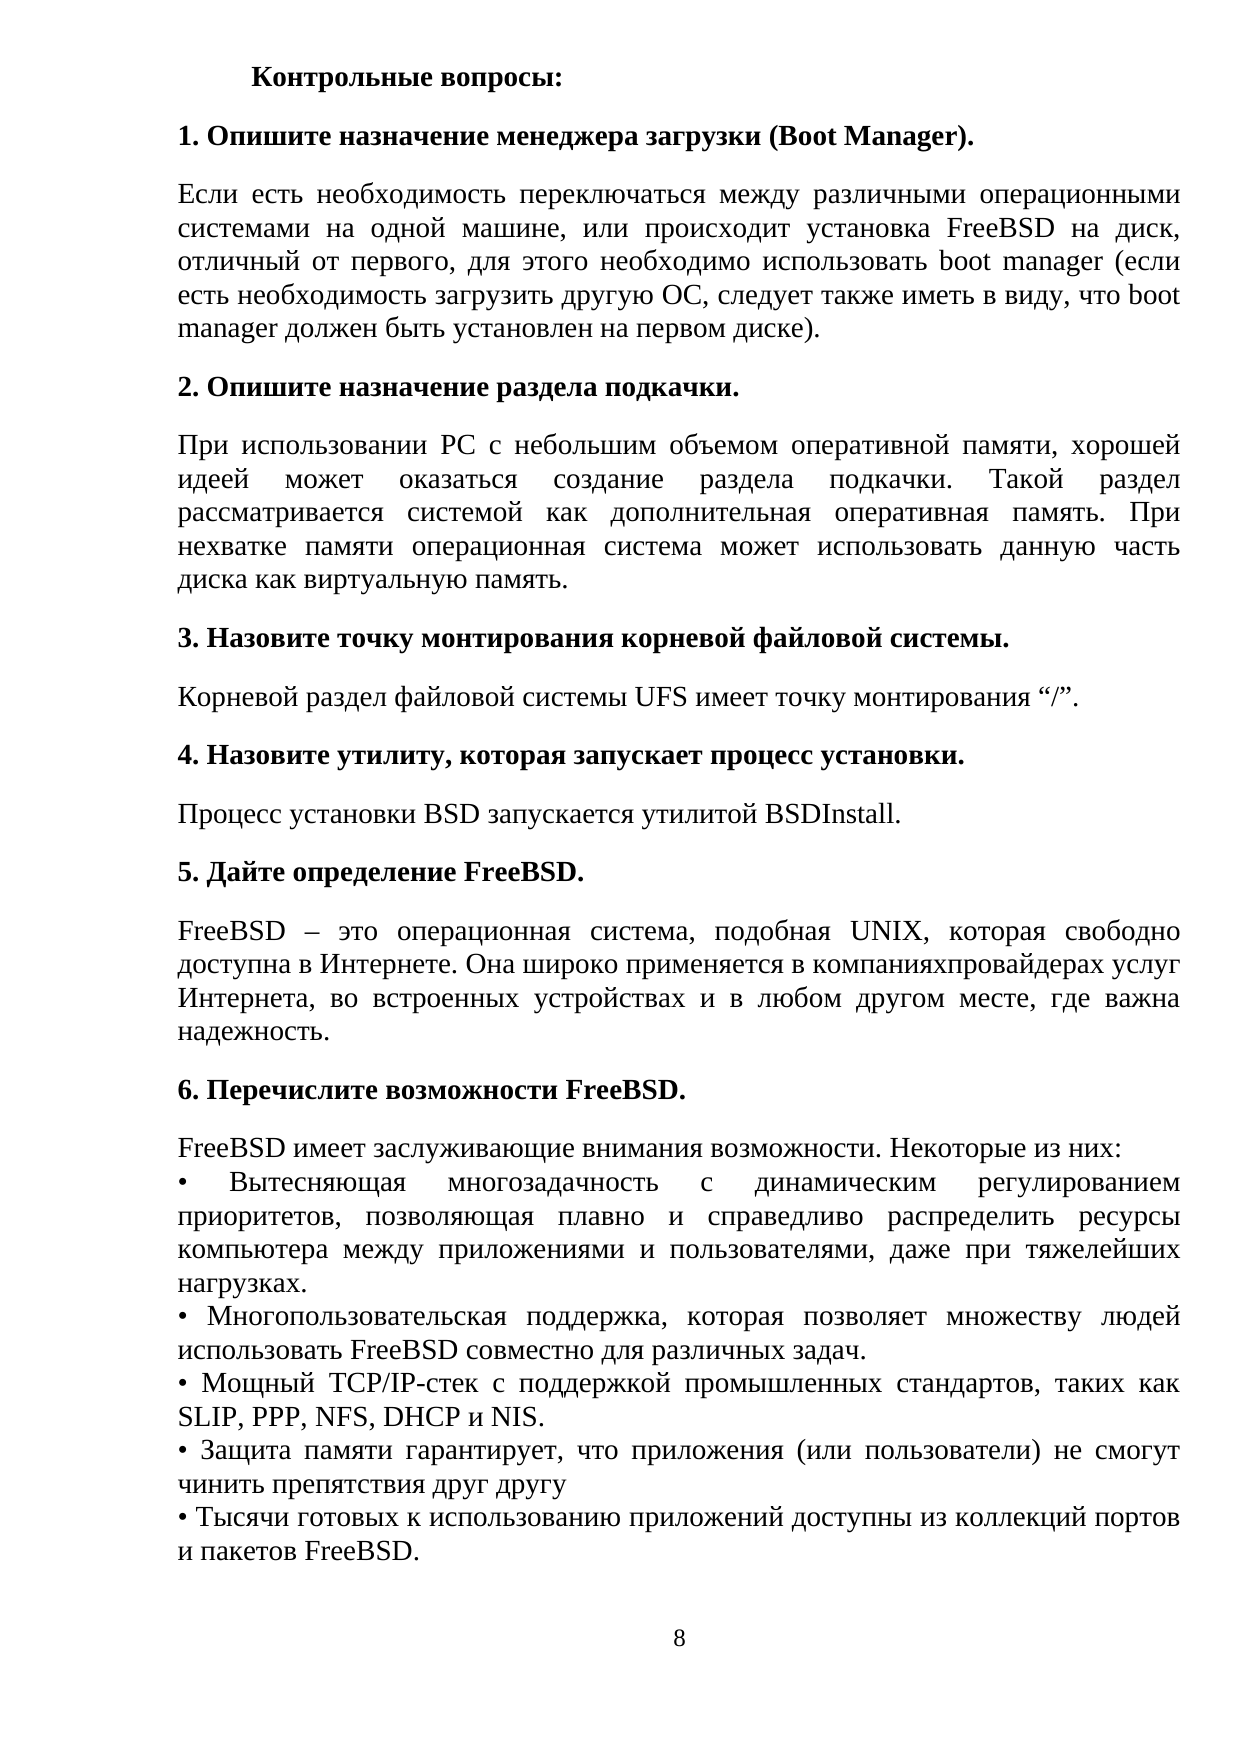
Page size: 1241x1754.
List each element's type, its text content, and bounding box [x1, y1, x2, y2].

text • Тысячи готовых к использованию приложений доступны из коллекций портов и пакетов FreeBSD. [177, 1499, 1181, 1567]
text FreeBSD имеет заслуживающие внимания возможности. Некоторые из них: [177, 1131, 1181, 1164]
text 5. Дайте определение FreeBSD. [177, 854, 1181, 888]
text 3. Назовите точку монтирования корневой файловой системы. [177, 620, 1181, 654]
text • Мощный TCP/IP-стек с поддержкой промышленных стандартов, таких как SLIP, PPP, NFS, DHCP и NIS. [177, 1365, 1181, 1432]
text 1. Опишите назначение менеджера загрузки (Boot Manager). [177, 118, 1181, 151]
text Процесс установки BSD запускается утилитой BSDInstall. [177, 796, 1181, 829]
text При использовании PC с небольшим объемом оперативной памяти, хорошей идеей может оказаться создание раздела подкачки. Такой раздел рассматривается системой как дополнительная оперативная память. При нехватке памяти операционная система может использовать данную часть диска как виртуальную память. [177, 427, 1181, 595]
text Корневой раздел файловой системы UFS имеет точку монтирования “/”. [177, 679, 1181, 712]
text Если есть необходимость переключаться между различными операционными системами на одной машине, или происходит установка FreeBSD на диск, отличный от первого, для этого необходимо использовать boot manager (если есть необходимость загрузить другую ОС, следует также иметь в виду, что boot manager должен быть установлен на первом диске). [177, 176, 1181, 344]
text • Защита памяти гарантирует, что приложения (или пользователи) не смогут чинить препятствия друг другу [177, 1432, 1181, 1499]
text Контрольные вопросы: [177, 59, 1181, 93]
text • Вытесняющая многозадачность с динамическим регулированием приоритетов, позволяющая плавно и справедливо распределить ресурсы компьютера между приложениями и пользователями, даже при тяжелейших нагрузках. [177, 1164, 1181, 1298]
text FreeBSD – это операционная система, подобная UNIX, которая свободно доступна в Интернете. Она широко применяется в компанияхпровайдерах услуг Интернета, во встроенных устройствах и в любом другом месте, где важна надежность. [177, 913, 1181, 1047]
text 4. Назовите утилиту, которая запускает процесс установки. [177, 737, 1181, 771]
text • Многопользовательская поддержка, которая позволяет множеству людей использовать FreeBSD совместно для различных задач. [177, 1298, 1181, 1365]
text 6. Перечислите возможности FreeBSD. [177, 1072, 1181, 1106]
text 2. Опишите назначение раздела подкачки. [177, 369, 1181, 402]
